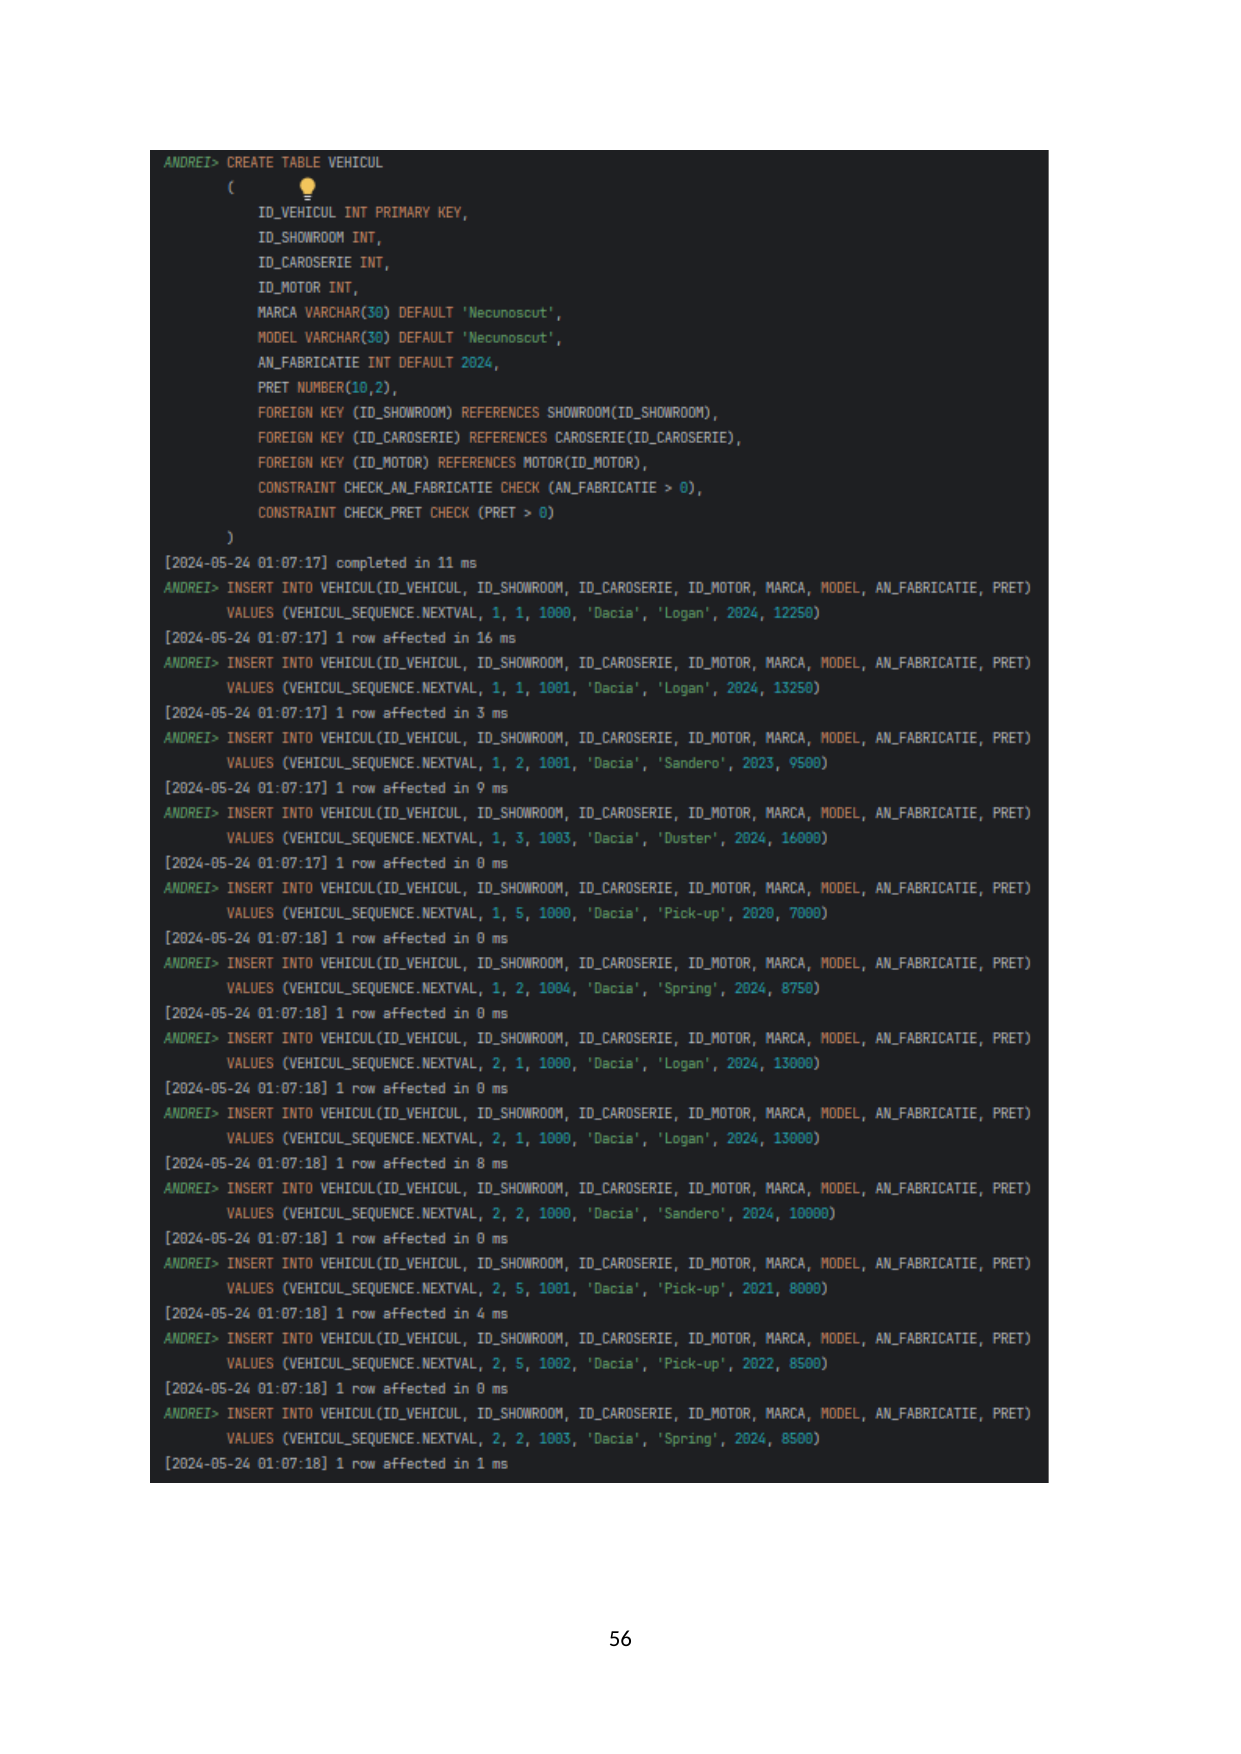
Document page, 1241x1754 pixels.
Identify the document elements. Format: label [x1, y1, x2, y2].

picture [150, 150, 1049, 1483]
